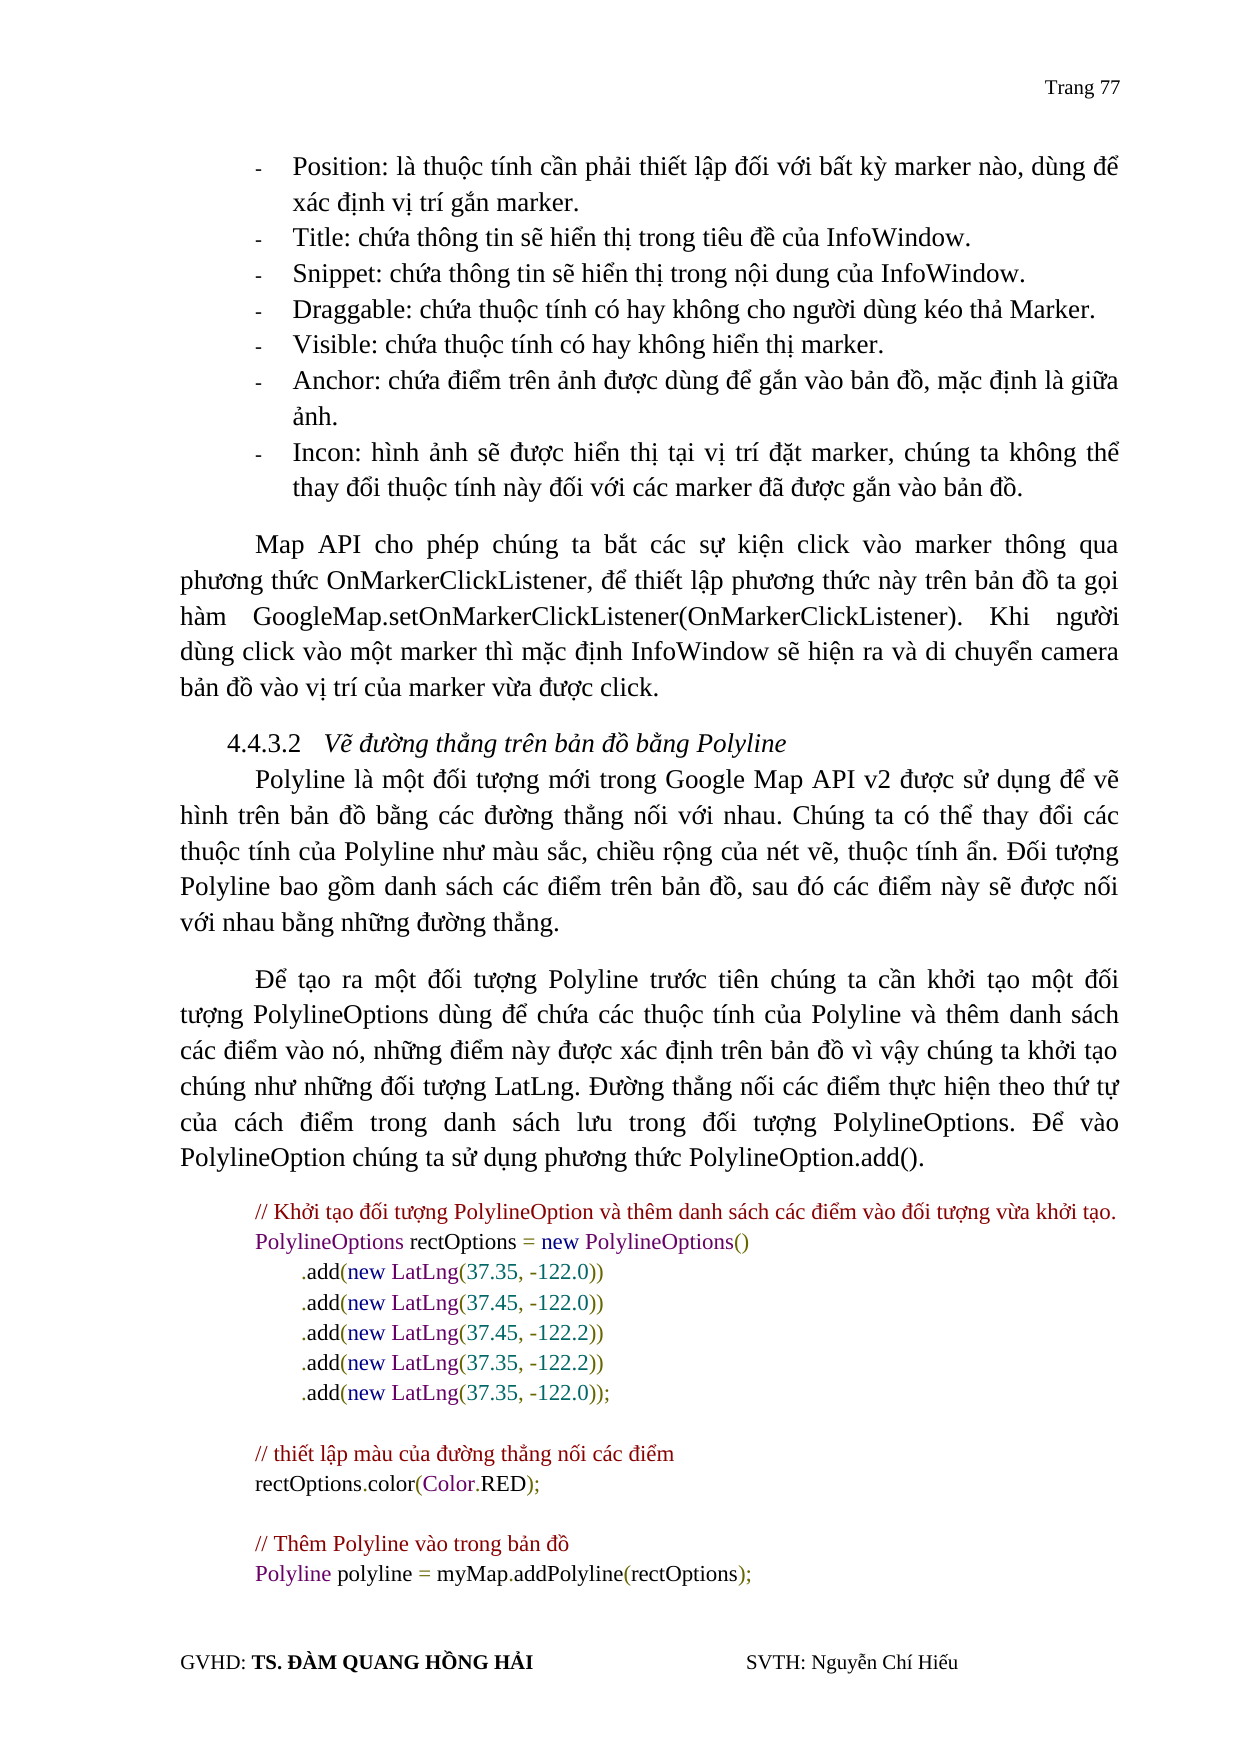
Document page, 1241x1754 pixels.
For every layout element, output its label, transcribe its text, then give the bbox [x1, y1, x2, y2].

text Map API cho phép chúng ta bắt các sự kiện click vào marker thông qua phương thức OnMarkerClickListener, để thiết lập phương thức này trên bản đồ ta gọi hàm GoogleMap.setOnMarkerClickListener(OnMarkerClickListener). Khi người dùng click vào một marker thì mặc định InfoWindow sẽ hiện ra và di chuyển camera bản đồ vào vị trí của marker vừa được click. [180, 528, 1120, 702]
list Draggable: chứa thuộc tính có hay không cho người dùng kéo thả Marker. [255, 293, 1120, 324]
text Polyline là một đối tượng mới trong Google Map API v2 được sử dụng để vẽ hình trên bản đồ bằng các đường thẳng nối với nhau. Chúng ta có thể thay đổi các thuộc tính của Polyline như màu sắc, chiều rộng của nét vẽ, thuộc tính ẩn. Đối tượng Polyline bao gồm danh sách các điểm trên bản đồ, sau đó các điểm này sẽ được nối với nhau bằng những đường thẳng. [180, 763, 1120, 937]
list Snippet: chứa thông tin sẽ hiển thị trong nội dung của InfoWindow. [255, 257, 1120, 288]
list Visible: chứa thuộc tính có hay không hiển thị marker. [255, 329, 1120, 360]
subtitle Vẽ đường thẳng trên bản đồ bằng Polyline [227, 728, 1120, 759]
list Incon: hình ảnh sẽ được hiển thị tại vị trí đặt marker, chúng ta không thể thay đổi thuộc tính này đối với các marker đã được gắn vào bản đồ. [255, 436, 1120, 503]
list Position: là thuộc tính cần phải thiết lập đối với bất kỳ marker nào, dùng để xác định vị trí gắn marker. [255, 150, 1120, 217]
text // Khởi tạo đối tượng PolylineOption và thêm danh sách các điểm vào đối tượng vừa khởi tạo. PolylineOptions rectOptions = new PolylineOptions() .add(new LatLng(37.35, -122.0)) .add(new LatLng(37.45, -122.0)) .add(new LatLng(37.45, -122.2)) .add(new LatLng(37.35, -122.2)) .add(new LatLng(37.35, -122.0)); // thiết lập màu của đường thẳng nối các điểm rectOptions.color(Color.RED); // Thêm Polyline vào trong bản đồ Polyline polyline = myMap.addPolyline(rectOptions); [255, 1198, 1120, 1587]
list Anchor: chứa điểm trên ảnh được dùng để gắn vào bản đồ, mặc định là giữa ảnh. [255, 364, 1120, 431]
text Để tạo ra một đối tượng Polyline trước tiên chúng ta cần khởi tạo một đối tượng PolylineOptions dùng để chứa các thuộc tính của Polyline và thêm danh sách các điểm vào nó, những điểm này được xác định trên bản đồ vì vậy chúng ta khởi tạo chúng như những đối tượng LatLng. Đường thẳng nối các điểm thực hiện theo thứ tự của cách điểm trong danh sách lưu trong đối tượng PolylineOptions. Để vào PolylineOption chúng ta sử dụng phương thức PolylineOption.add(). [180, 963, 1120, 1173]
list Title: chứa thông tin sẽ hiển thị trong tiêu đề của InfoWindow. [255, 221, 1120, 253]
